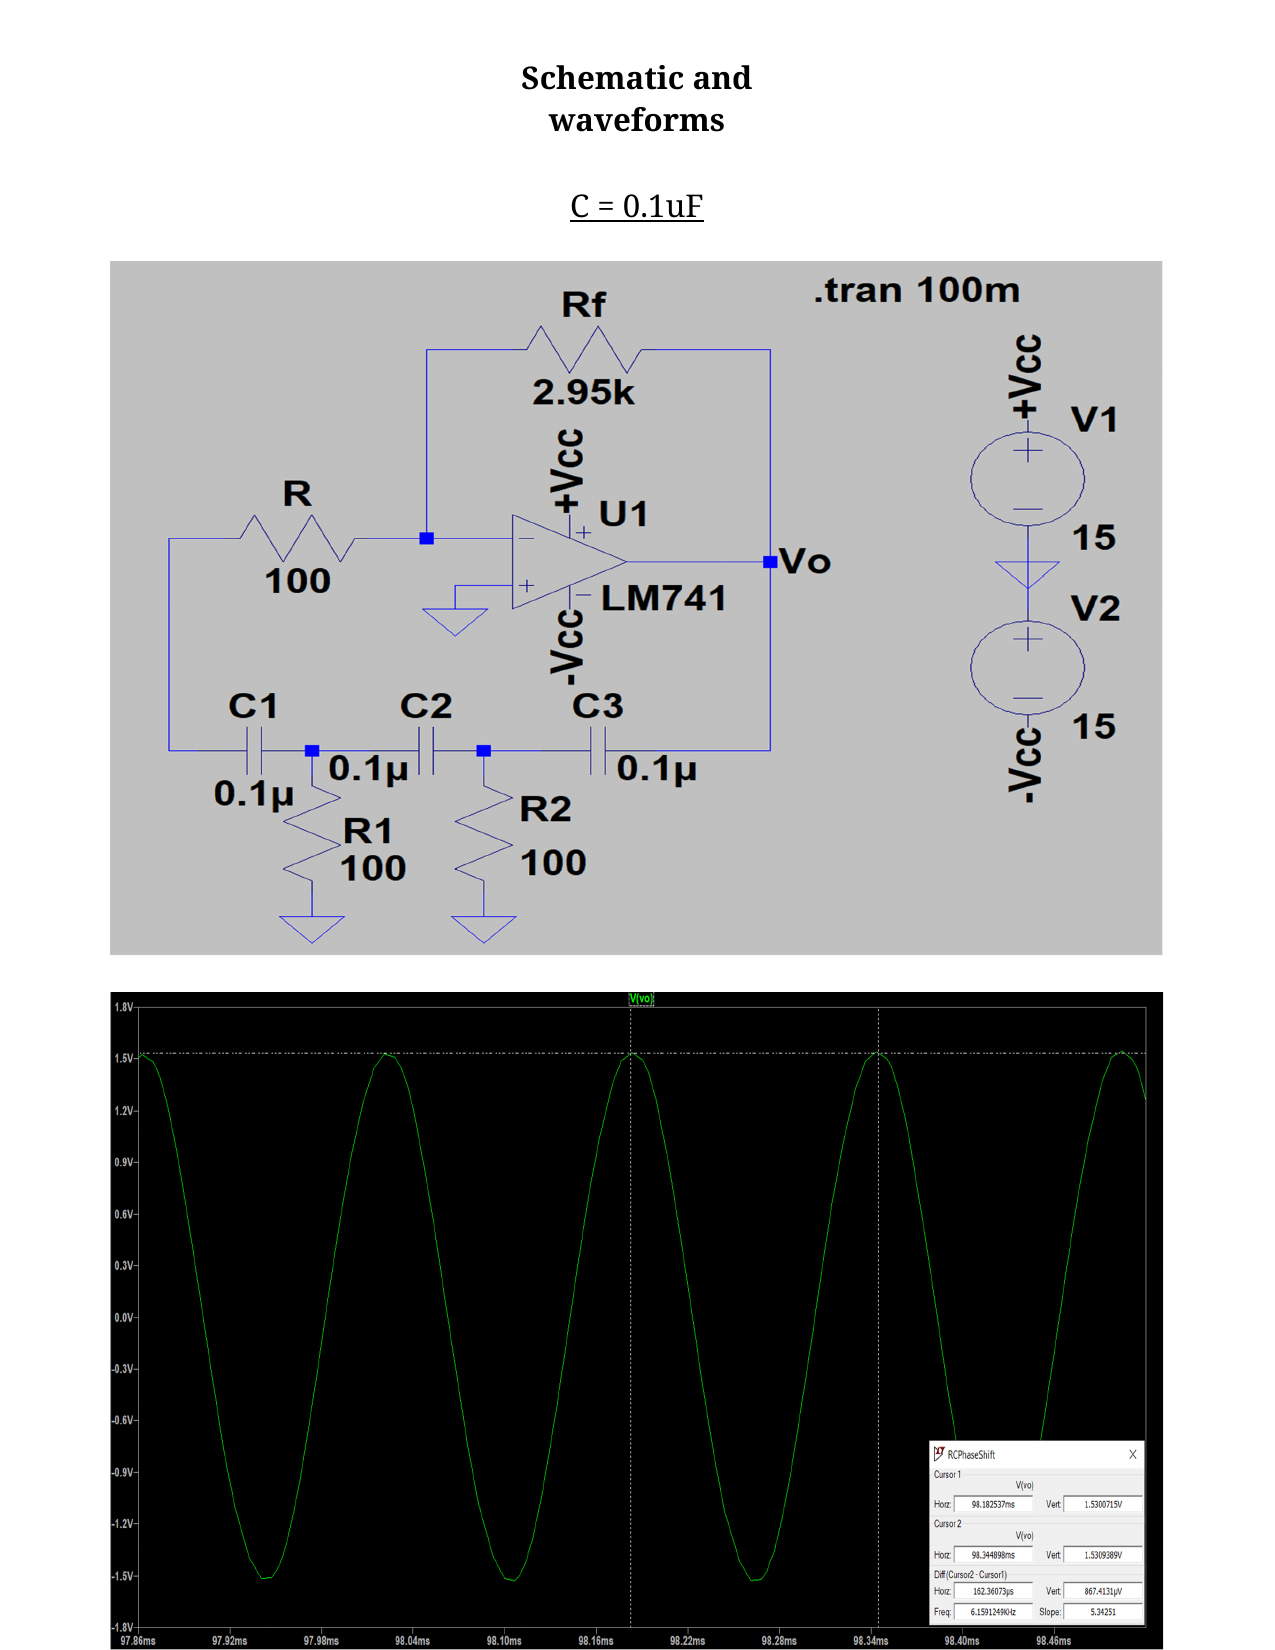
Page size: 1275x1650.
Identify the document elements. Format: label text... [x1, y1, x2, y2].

subtitle Schematic and waveforms [463, 56, 811, 141]
picture [109, 992, 1164, 1650]
picture [109, 261, 1163, 956]
text C = 0.1uF [462, 184, 811, 226]
